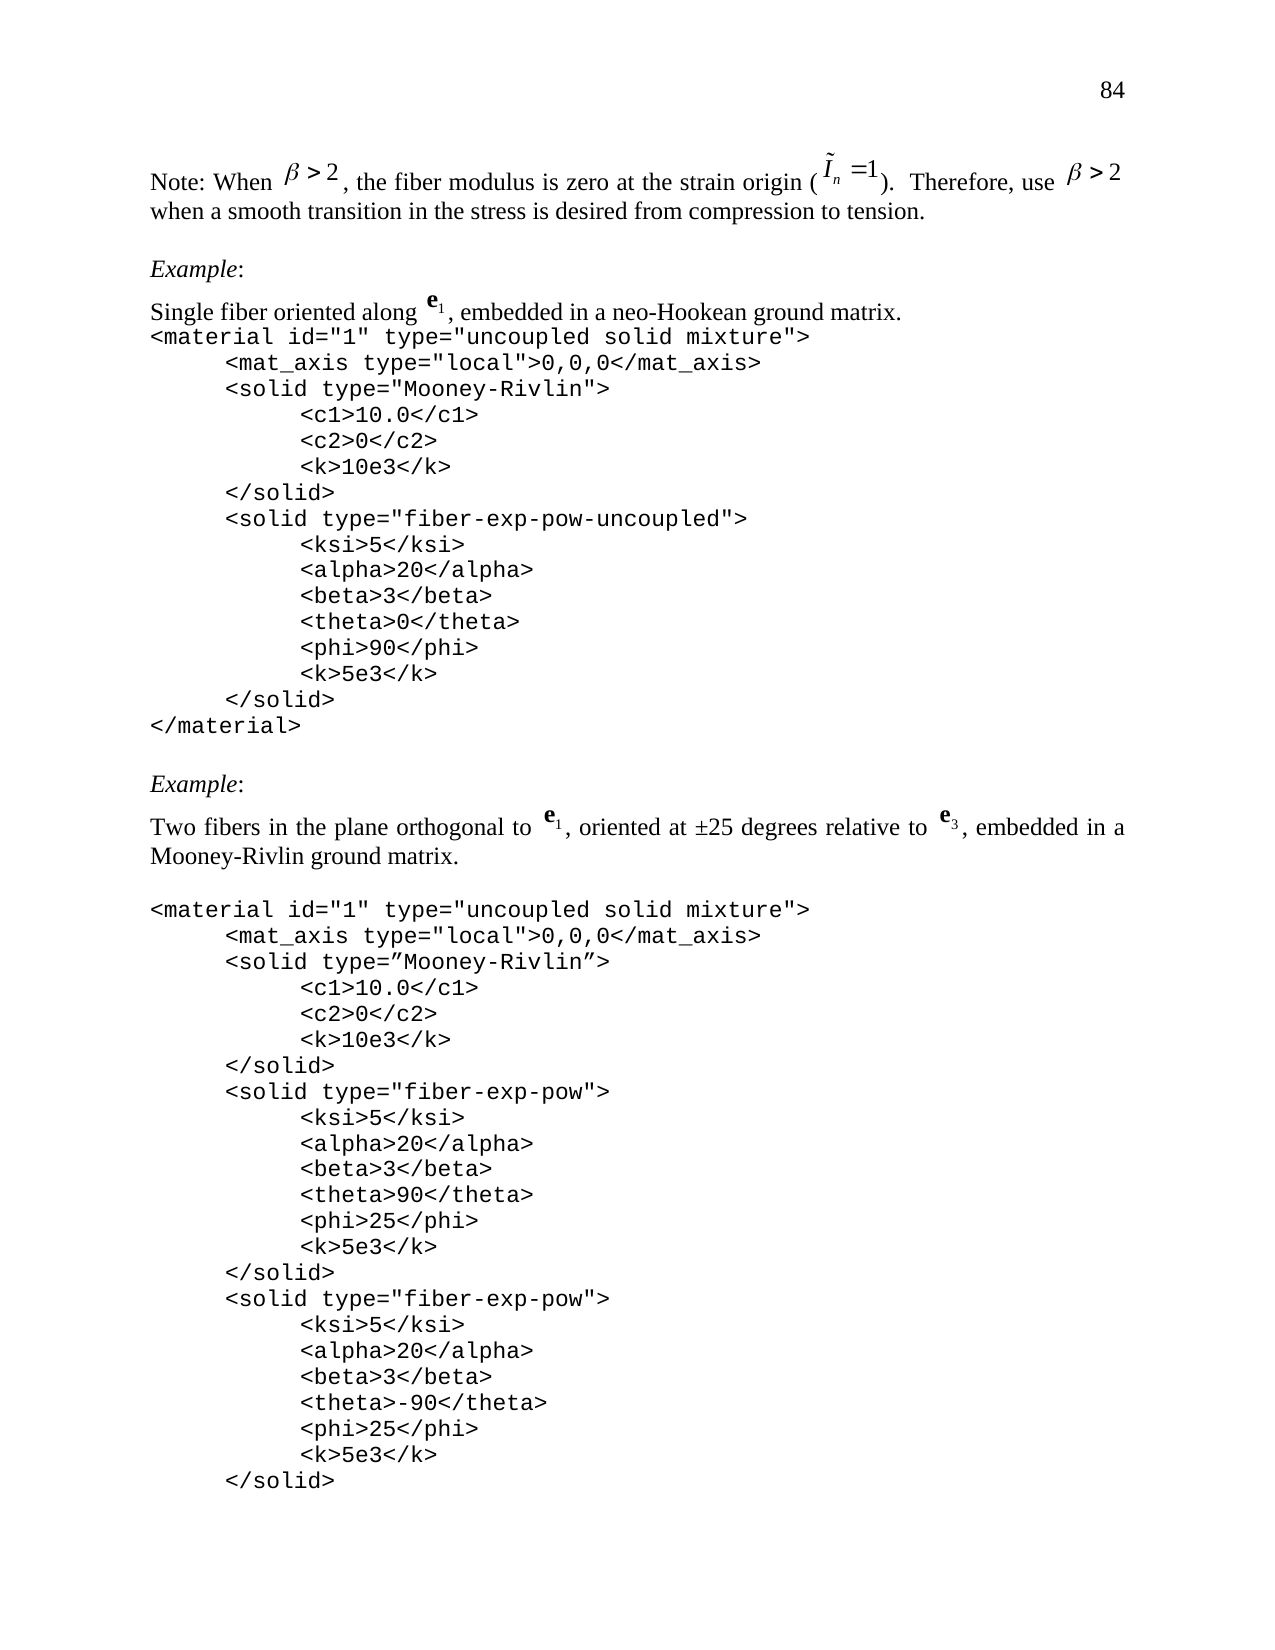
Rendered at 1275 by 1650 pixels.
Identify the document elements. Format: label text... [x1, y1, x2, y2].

text <beta>3</beta> [150, 585, 1125, 611]
text <alpha>20</alpha> [150, 559, 1125, 585]
text <solid type="fiber-exp-pow"> [150, 1080, 1125, 1106]
text Two fibers in the plane orthogonal to , oriented at ±25 degrees relative to , embedded in a Mooney-Rivlin ground matrix. [150, 798, 1125, 870]
text <k>5e3</k> [150, 1236, 1125, 1262]
text <alpha>20</alpha> [150, 1132, 1125, 1158]
text </solid> [150, 1054, 1125, 1080]
text <solid type="fiber-exp-pow-uncoupled"> [150, 507, 1125, 533]
text <k>10e3</k> [150, 455, 1125, 481]
text <ksi>5</ksi> [150, 1313, 1125, 1339]
text <material id="1" type="uncoupled solid mixture"> [150, 898, 1125, 924]
text <solid type="fiber-exp-pow"> [150, 1287, 1125, 1313]
text <theta>0</theta> [150, 611, 1125, 637]
text <phi>90</phi> [150, 637, 1125, 663]
text </solid> [150, 1469, 1125, 1495]
text <theta>90</theta> [150, 1184, 1125, 1210]
text <k>5e3</k> [150, 1443, 1125, 1469]
text Single fiber oriented along , embedded in a neo-Hookean ground matrix. [150, 282, 1125, 325]
text </solid> [150, 688, 1125, 714]
text <ksi>5</ksi> [150, 1106, 1125, 1132]
text <theta>-90</theta> [150, 1391, 1125, 1417]
text </solid> [150, 1262, 1125, 1287]
text </material> [150, 714, 1125, 740]
text <mat_axis type="local">0,0,0</mat_axis> [150, 351, 1125, 377]
text <alpha>20</alpha> [150, 1339, 1125, 1365]
text <mat_axis type="local">0,0,0</mat_axis> [150, 924, 1125, 950]
text <ksi>5</ksi> [150, 533, 1125, 559]
text <c1>10.0</c1> [150, 403, 1125, 429]
text Note: When , the fiber modulus is zero at the strain origin (). Therefore, use when a smooth transition in the stress is desired from compression to tension. [150, 150, 1125, 225]
text <k>5e3</k> [150, 663, 1125, 688]
text Example: [150, 769, 1125, 798]
text <c2>0</c2> [150, 429, 1125, 455]
text Example: [150, 254, 1125, 282]
text <beta>3</beta> [150, 1365, 1125, 1391]
text <phi>25</phi> [150, 1417, 1125, 1443]
text <solid type=”Mooney-Rivlin”> [150, 950, 1125, 976]
text <k>10e3</k> [150, 1028, 1125, 1054]
text <solid type="Mooney-Rivlin"> [150, 377, 1125, 403]
text <c1>10.0</c1> [150, 976, 1125, 1002]
text <c2>0</c2> [150, 1002, 1125, 1028]
text <phi>25</phi> [150, 1210, 1125, 1236]
text <material id="1" type="uncoupled solid mixture"> [150, 325, 1125, 351]
text </solid> [150, 481, 1125, 507]
text <beta>3</beta> [150, 1158, 1125, 1184]
